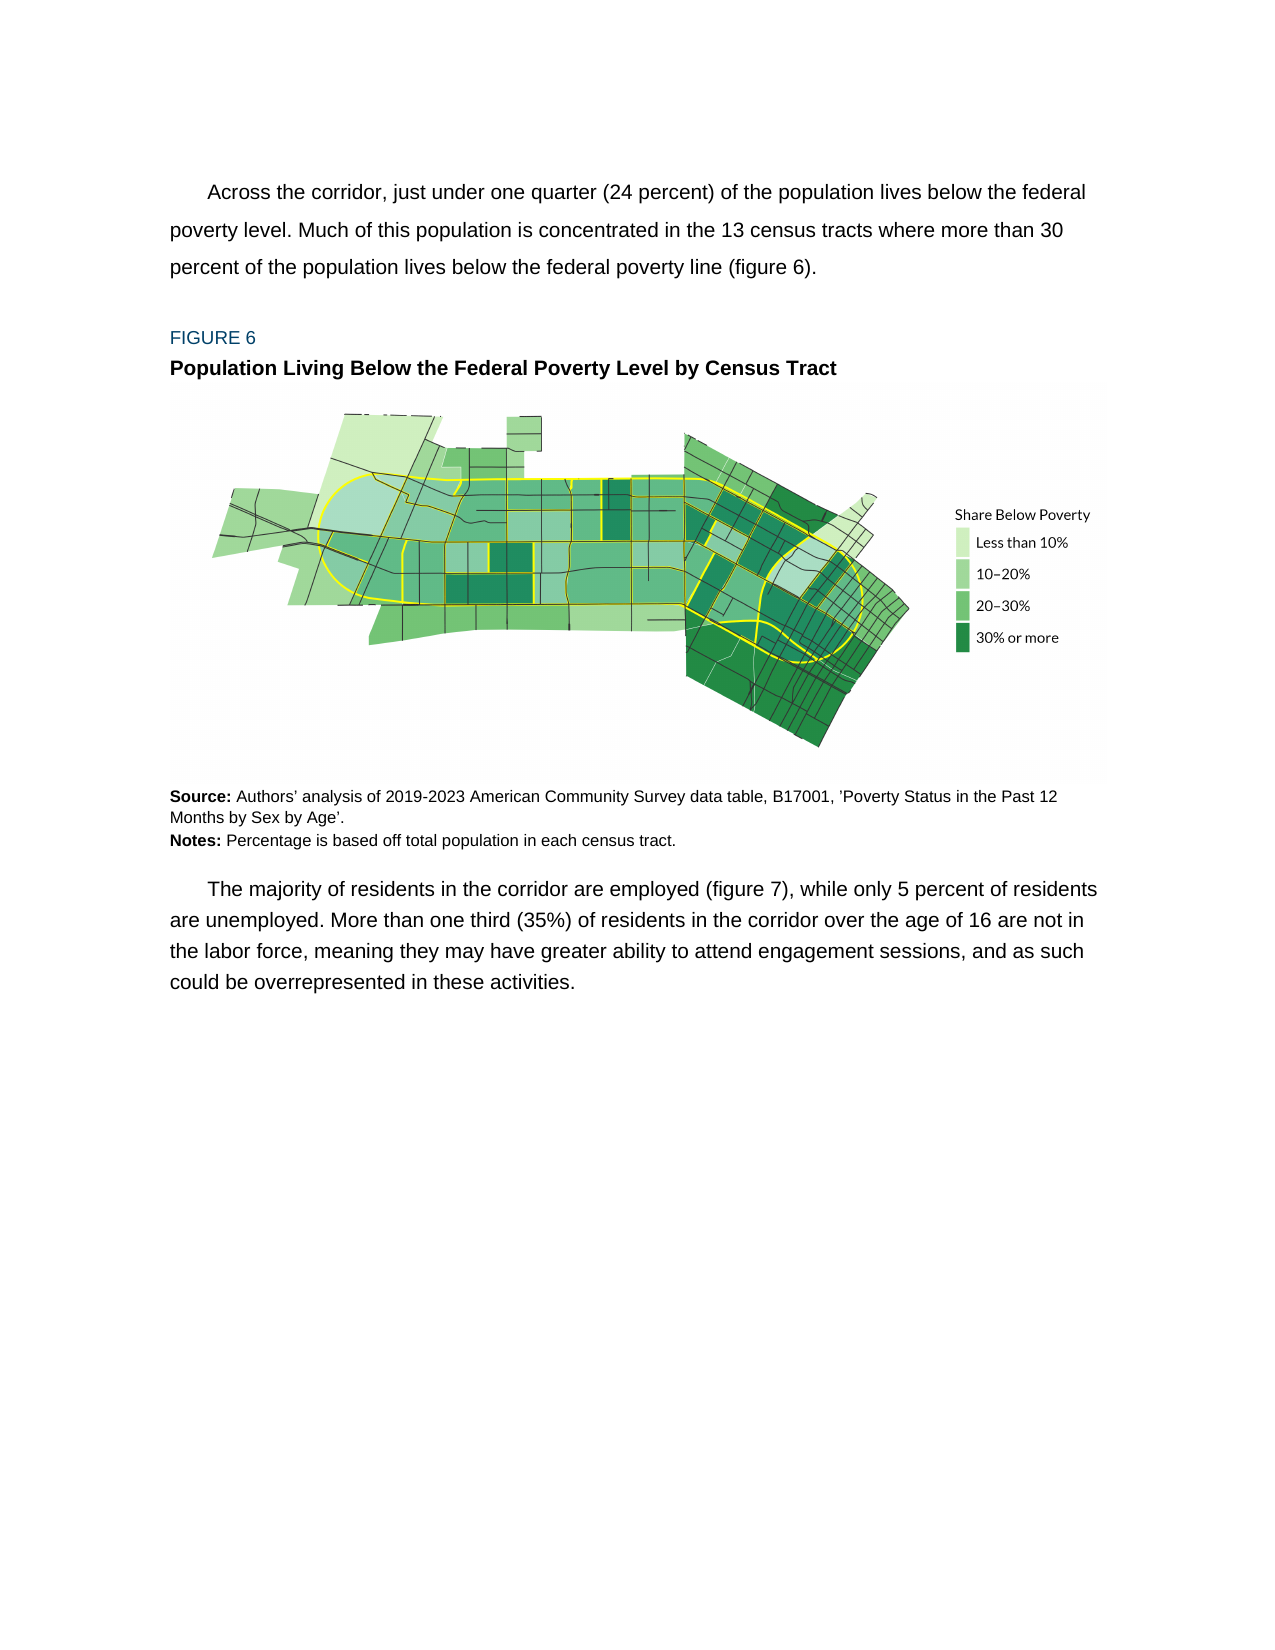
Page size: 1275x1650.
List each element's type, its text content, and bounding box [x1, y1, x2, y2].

text The majority of residents in the corridor are employed (figure 7), while only 5 percent of residents are unemployed. More than one third (35%) of residents in the corridor over the age of 16 are not in the labor force, meaning they may have greater ability to attend engagement sessions, and as such could be overrepresented in these activities. [169, 871, 1106, 996]
text Source: Authors’ analysis of 2019-2023 American Community Survey data table, B17001, ’Poverty Status in the Past 12 Months by Sex by Age’. [169, 784, 1106, 827]
text Notes: Percentage is based off total population in each census tract. [169, 830, 1106, 849]
picture [169, 382, 1107, 784]
text FIGURE 6 [169, 319, 1106, 351]
title Population Living Below the Federal Poverty Level by Census Tract [169, 351, 1106, 382]
text Across the corridor, just under one quarter (24 percent) of the population lives below the federal poverty level. Much of this population is concentrated in the 13 census tracts where more than 30 percent of the population lives below the federal poverty line (figure 6). [169, 169, 1106, 282]
